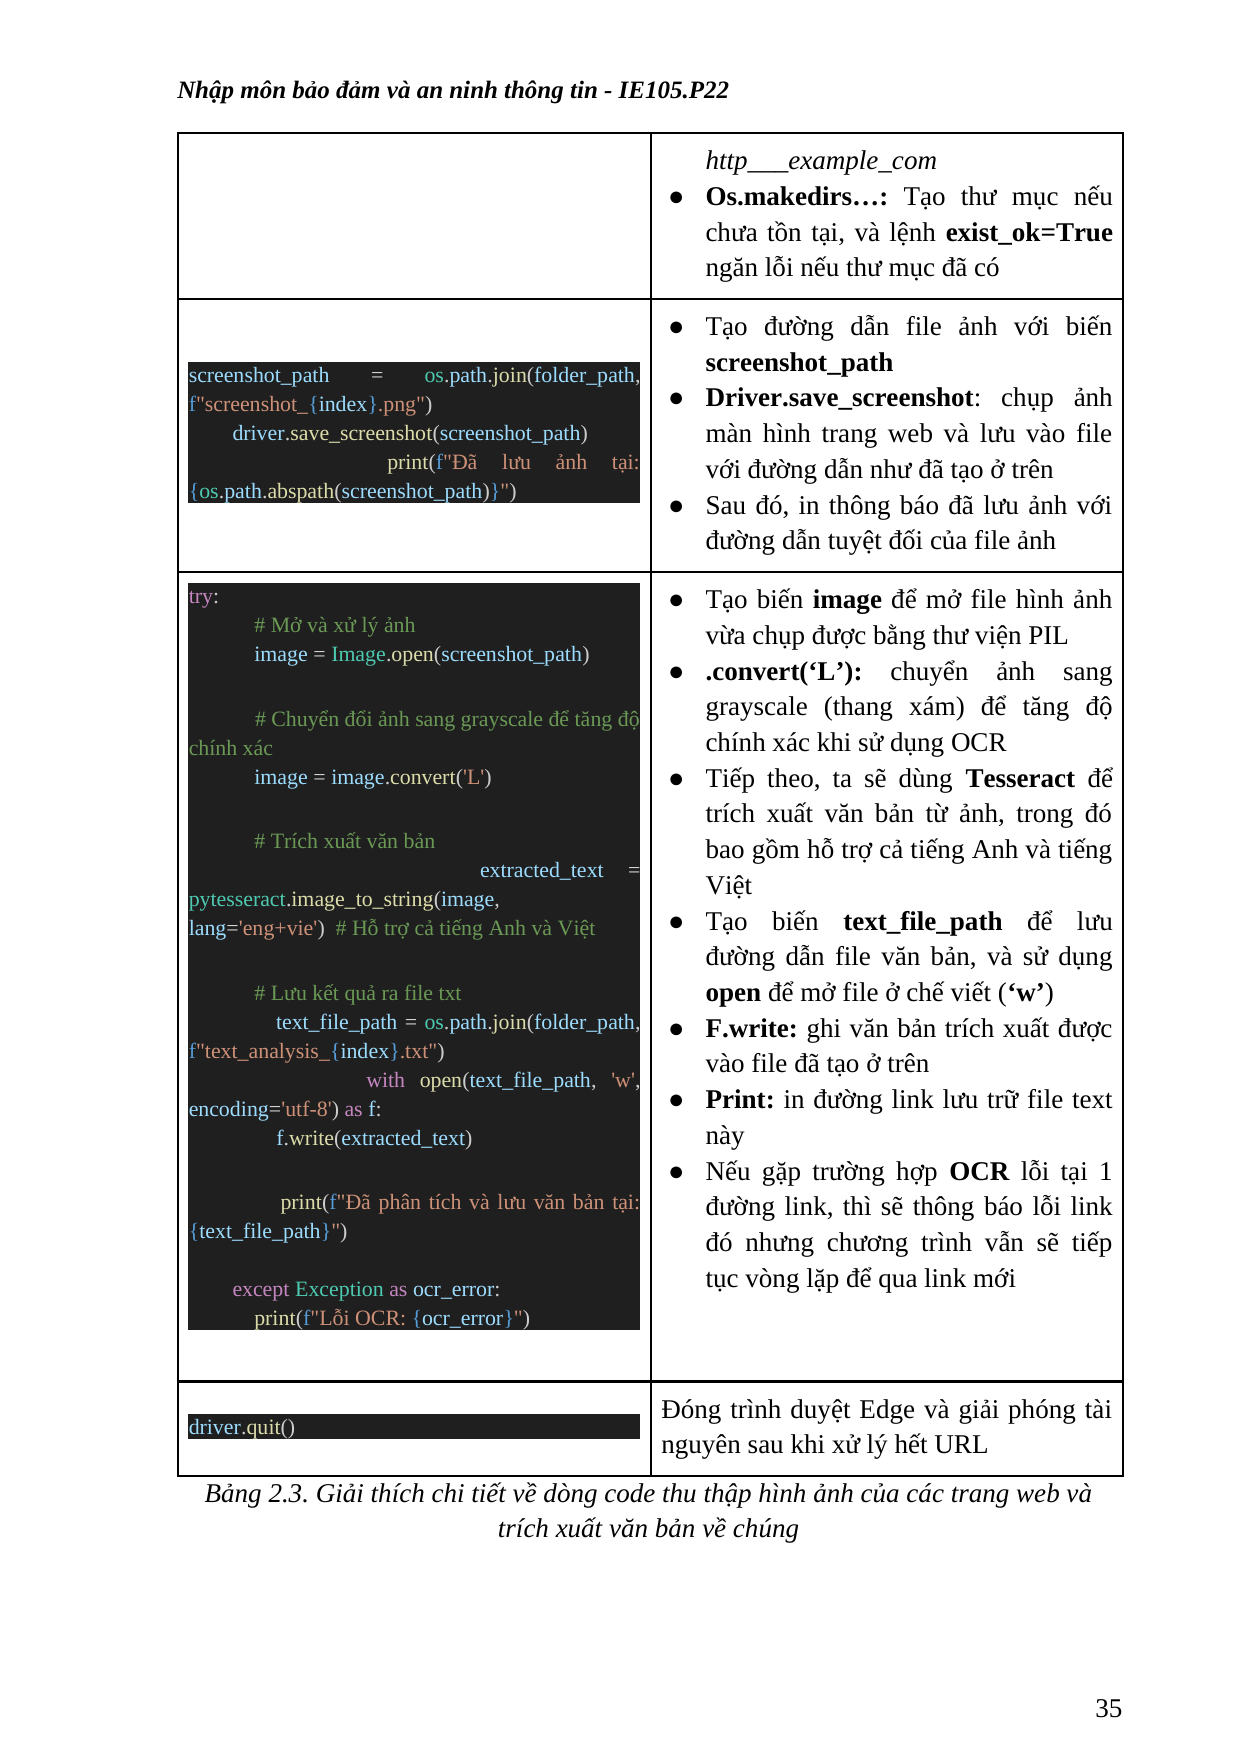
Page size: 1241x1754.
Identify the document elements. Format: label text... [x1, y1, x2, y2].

subtitle Bảng 2.3. Giải thích chi tiết về dòng code thu thập hình ảnh của các trang web và trích xuất văn bản về chúng [177, 1477, 1122, 1544]
